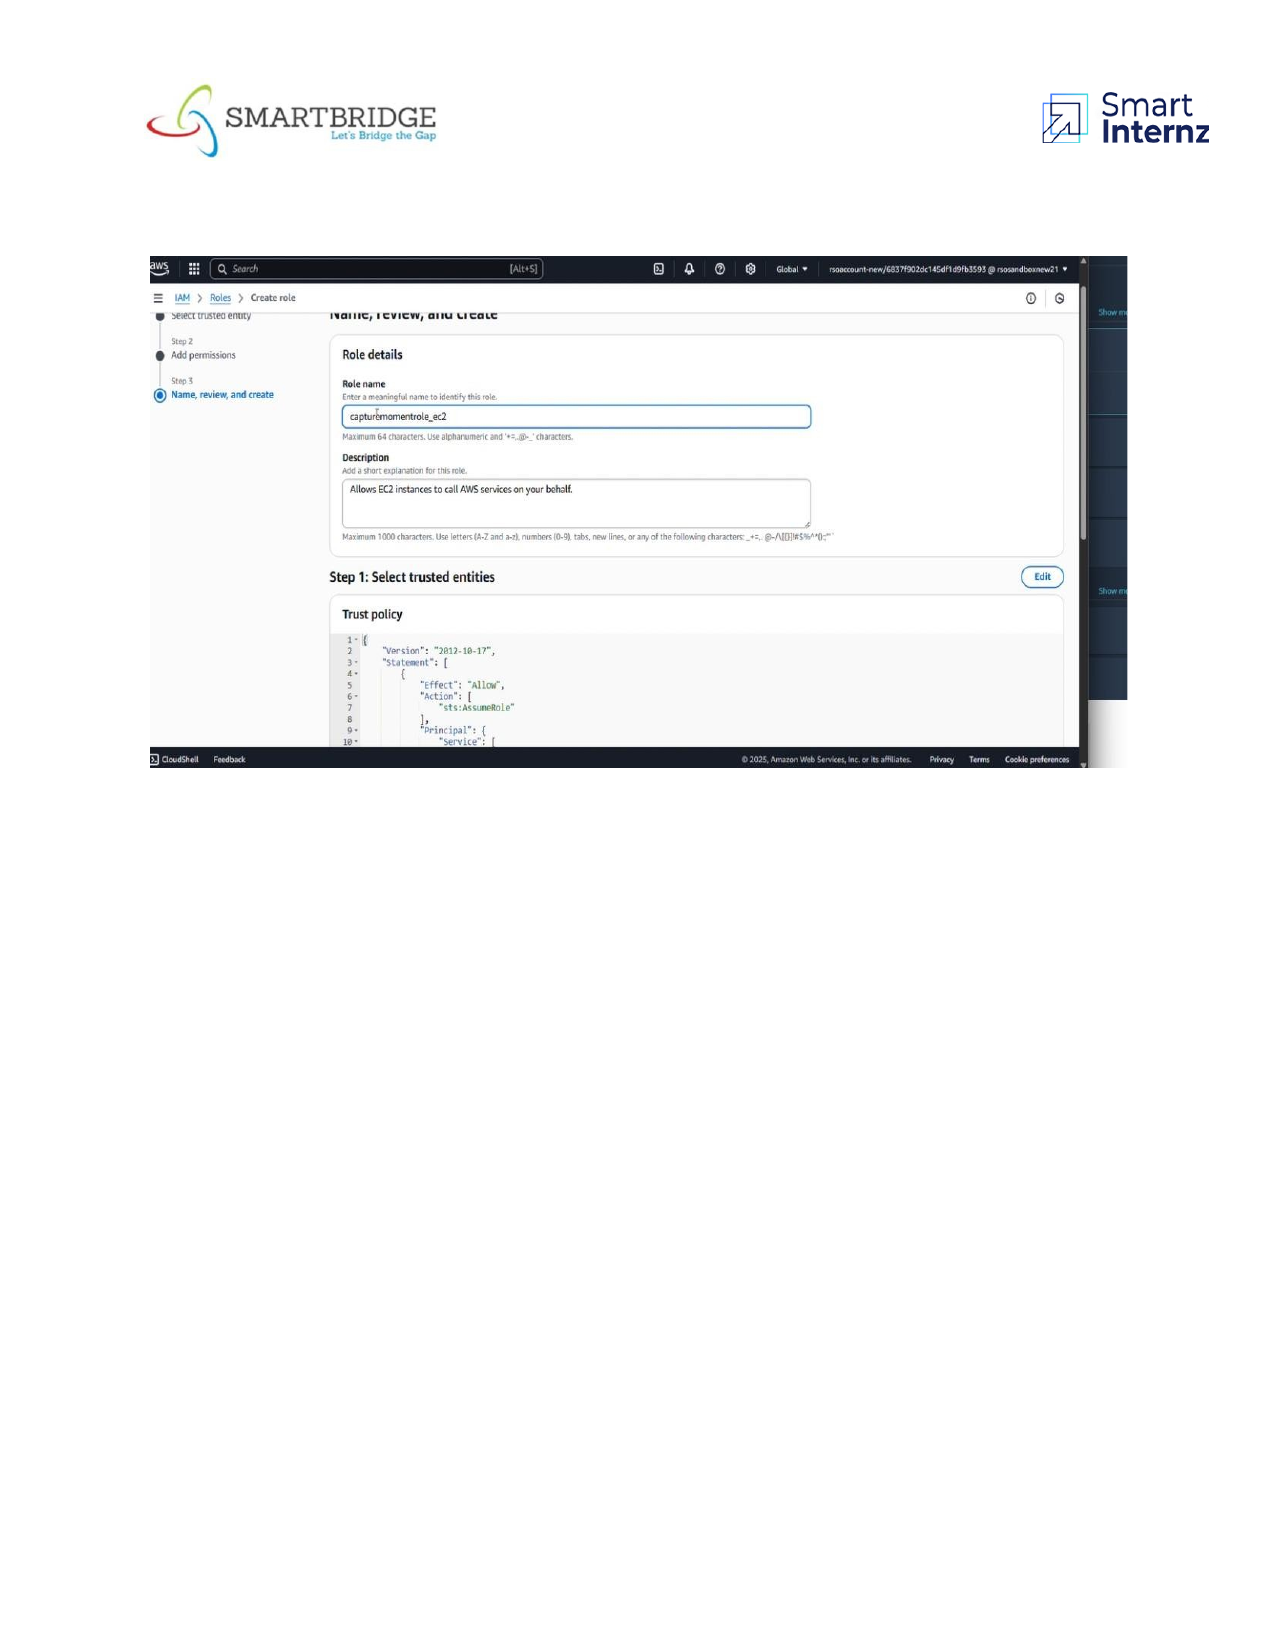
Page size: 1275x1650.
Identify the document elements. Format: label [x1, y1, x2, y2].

picture [1042, 92, 1209, 143]
picture [143, 78, 439, 161]
picture [150, 256, 1128, 768]
